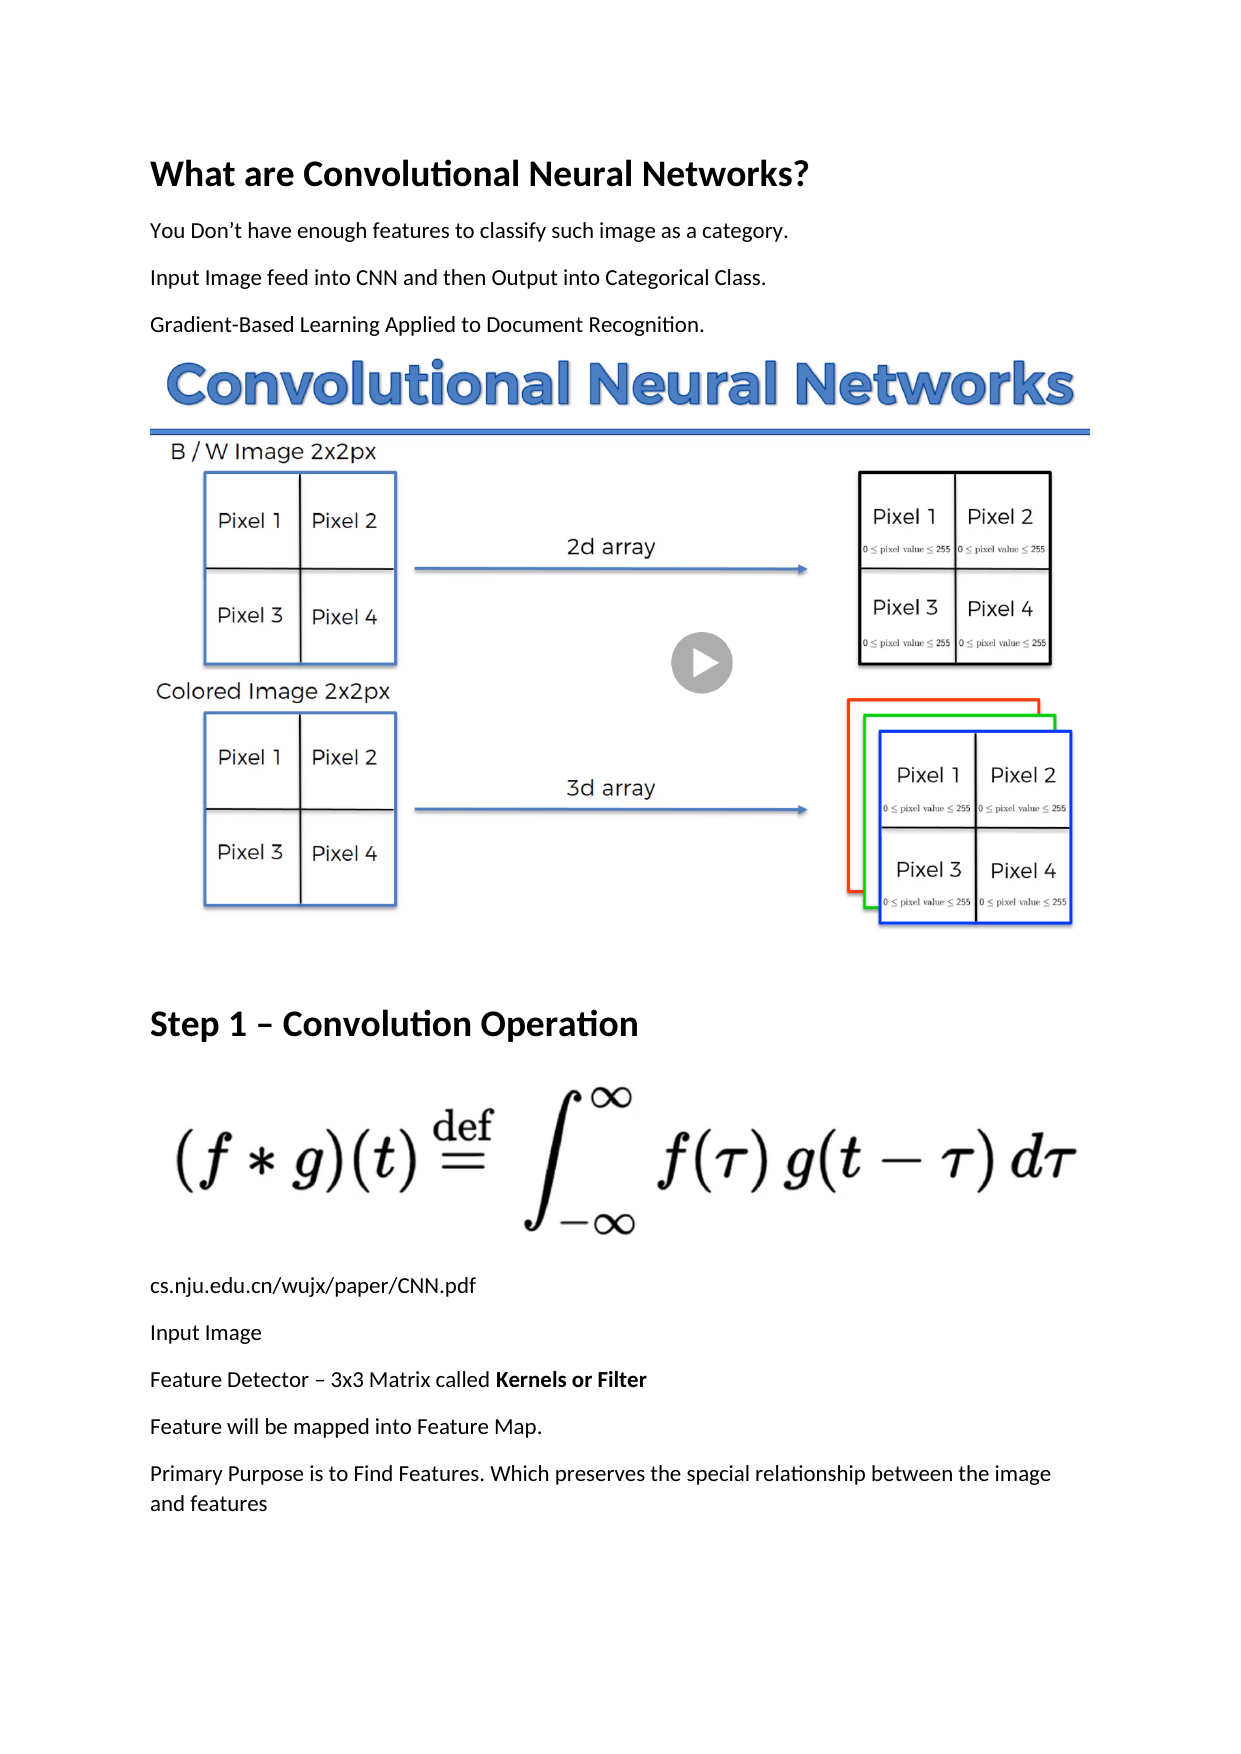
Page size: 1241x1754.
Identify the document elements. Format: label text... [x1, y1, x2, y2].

text Input Image feed into CNN and then Output into Categorical Class. [150, 263, 1090, 291]
text cs.nju.edu.cn/wujx/paper/CNN.pdf [150, 1249, 1090, 1299]
picture [150, 1066, 1091, 1249]
text Feature will be mapped into Feature Map. [150, 1412, 1090, 1440]
text Gradient-Based Learning Applied to Document Recognition. [150, 310, 1090, 338]
text Feature Detector – 3x3 Matrix called Kernels or Filter [150, 1365, 1090, 1393]
picture [150, 356, 1091, 932]
text You Don’t have enough features to classify such image as a category. [150, 216, 1090, 244]
text Primary Purpose is to Find Features. Which preserves the special relationship between the image and features [150, 1459, 1090, 1517]
text What are Convolutional Neural Networks? [150, 150, 1090, 196]
text Step 1 – Convolution Operation [150, 1000, 1090, 1046]
text Input Image [150, 1318, 1090, 1346]
